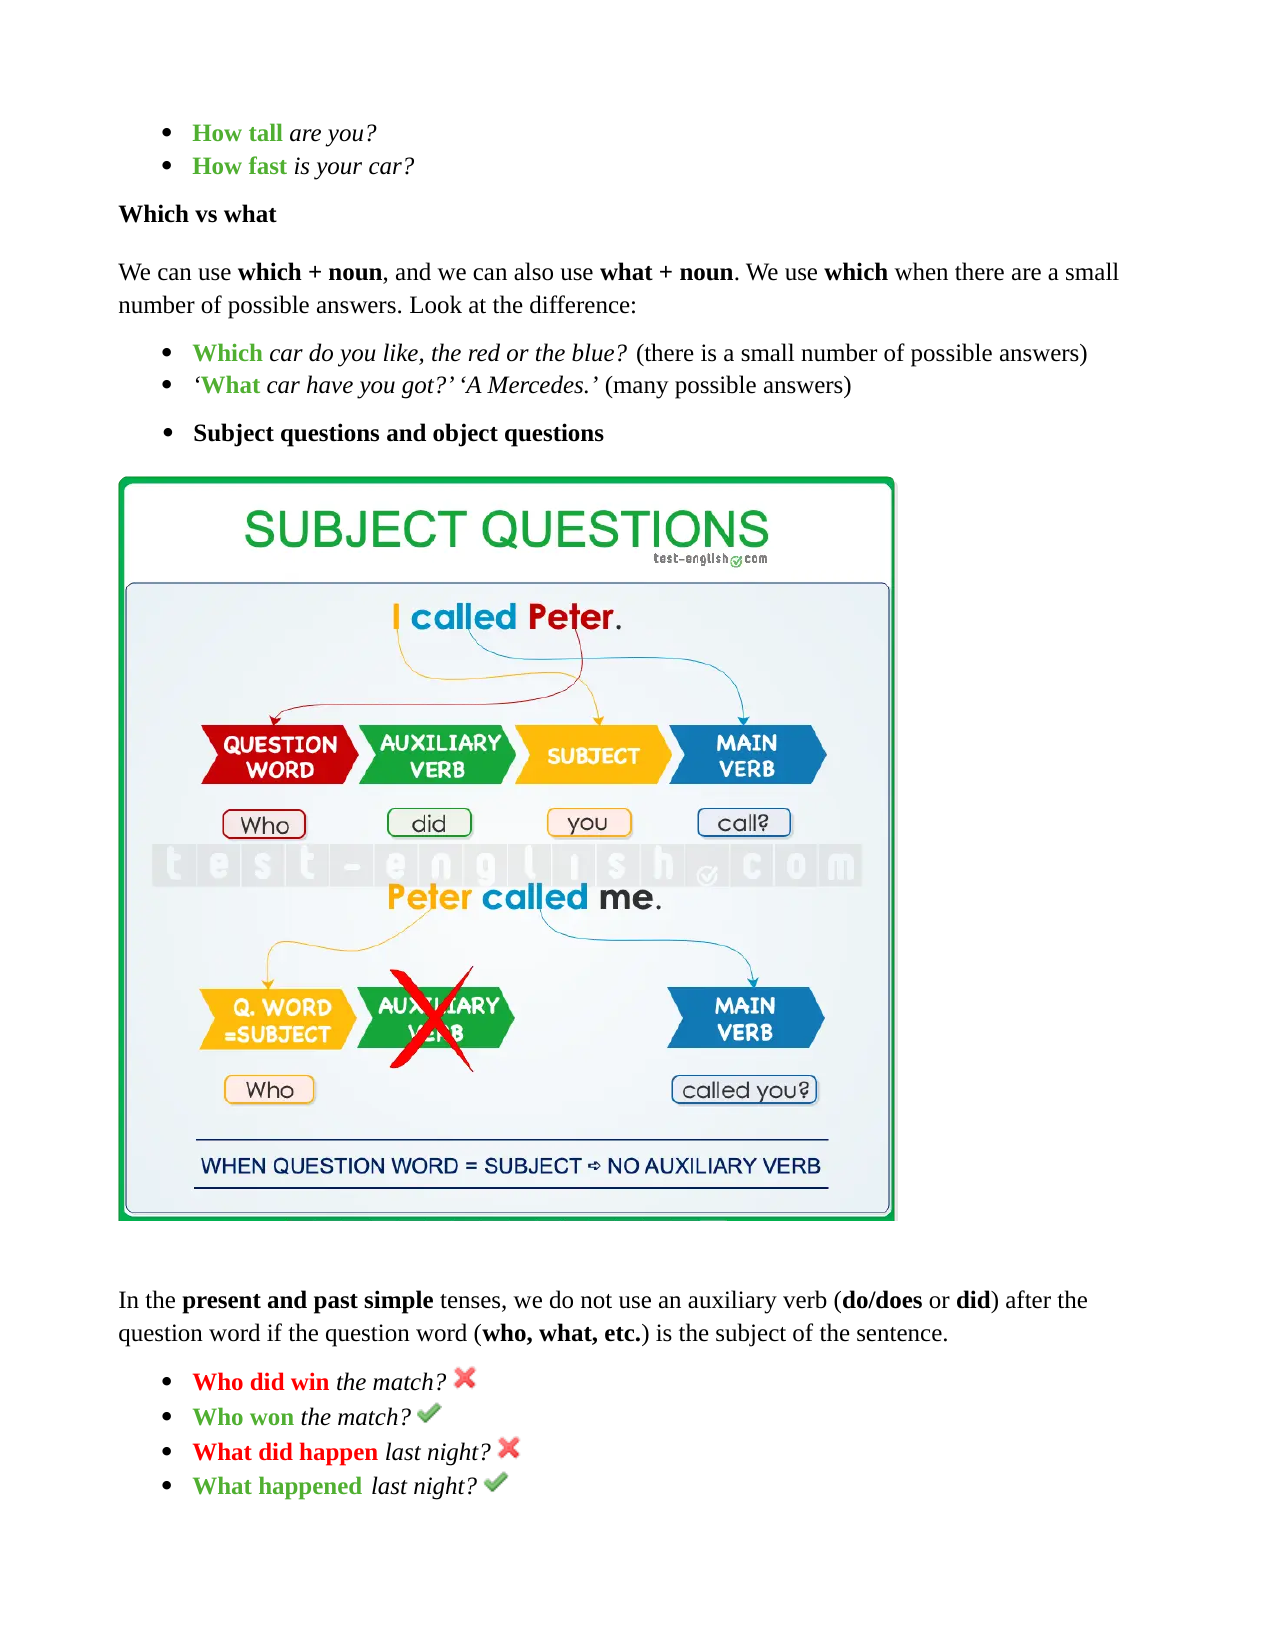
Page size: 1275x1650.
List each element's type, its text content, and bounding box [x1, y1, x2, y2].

picture [452, 1365, 478, 1391]
picture [118, 476, 900, 1221]
list Who did win the match? [162, 1366, 1157, 1396]
list How fast is your car? [162, 151, 1157, 180]
picture [497, 1435, 522, 1461]
list ‘What car have you got?’ ‘A Mercedes.’ (many possible answers) [162, 371, 1157, 399]
list What happened last night? [162, 1470, 1157, 1500]
list How tall are you? [162, 118, 1157, 147]
list Who won the match? [162, 1400, 1157, 1431]
text We can use which + noun, and we can also use what + noun. We use which when there are a small number of possible answers. Look at the difference: [118, 257, 1157, 319]
text In the present and past simple tenses, we do not use an auxiliary verb (do/does or did) after the question word if the question word (who, what, etc.) is the subject of the sentence. [118, 1285, 1157, 1347]
subtitle Which vs what [118, 199, 1157, 227]
subtitle Subject questions and object questions [164, 418, 1157, 447]
list What did happen last night? [162, 1435, 1157, 1466]
picture [483, 1469, 509, 1495]
picture [417, 1400, 442, 1426]
list Which car do you like, the red or the blue? (there is a small number of possible answers) [162, 338, 1157, 366]
